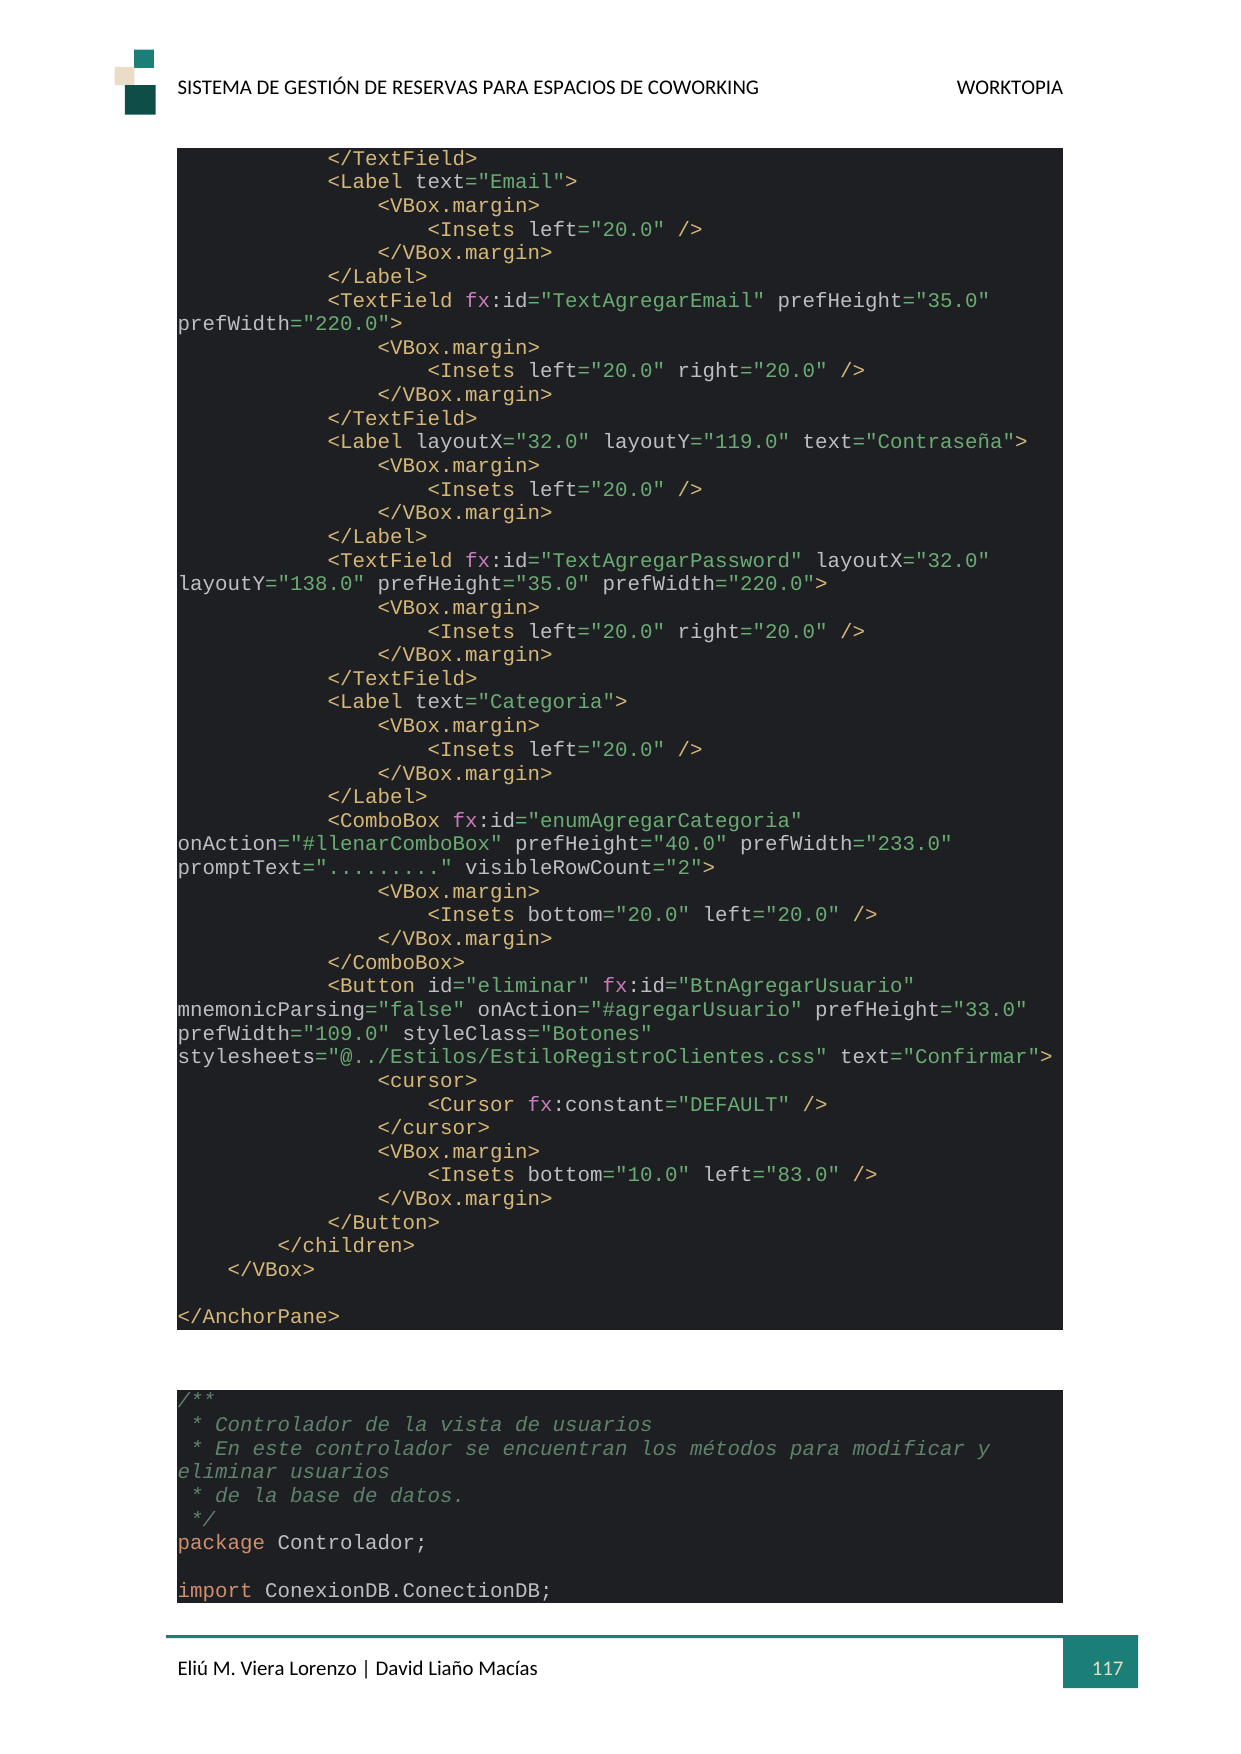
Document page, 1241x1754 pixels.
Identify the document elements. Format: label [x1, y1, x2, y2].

text [177, 148, 1063, 1330]
text [177, 1390, 1063, 1603]
